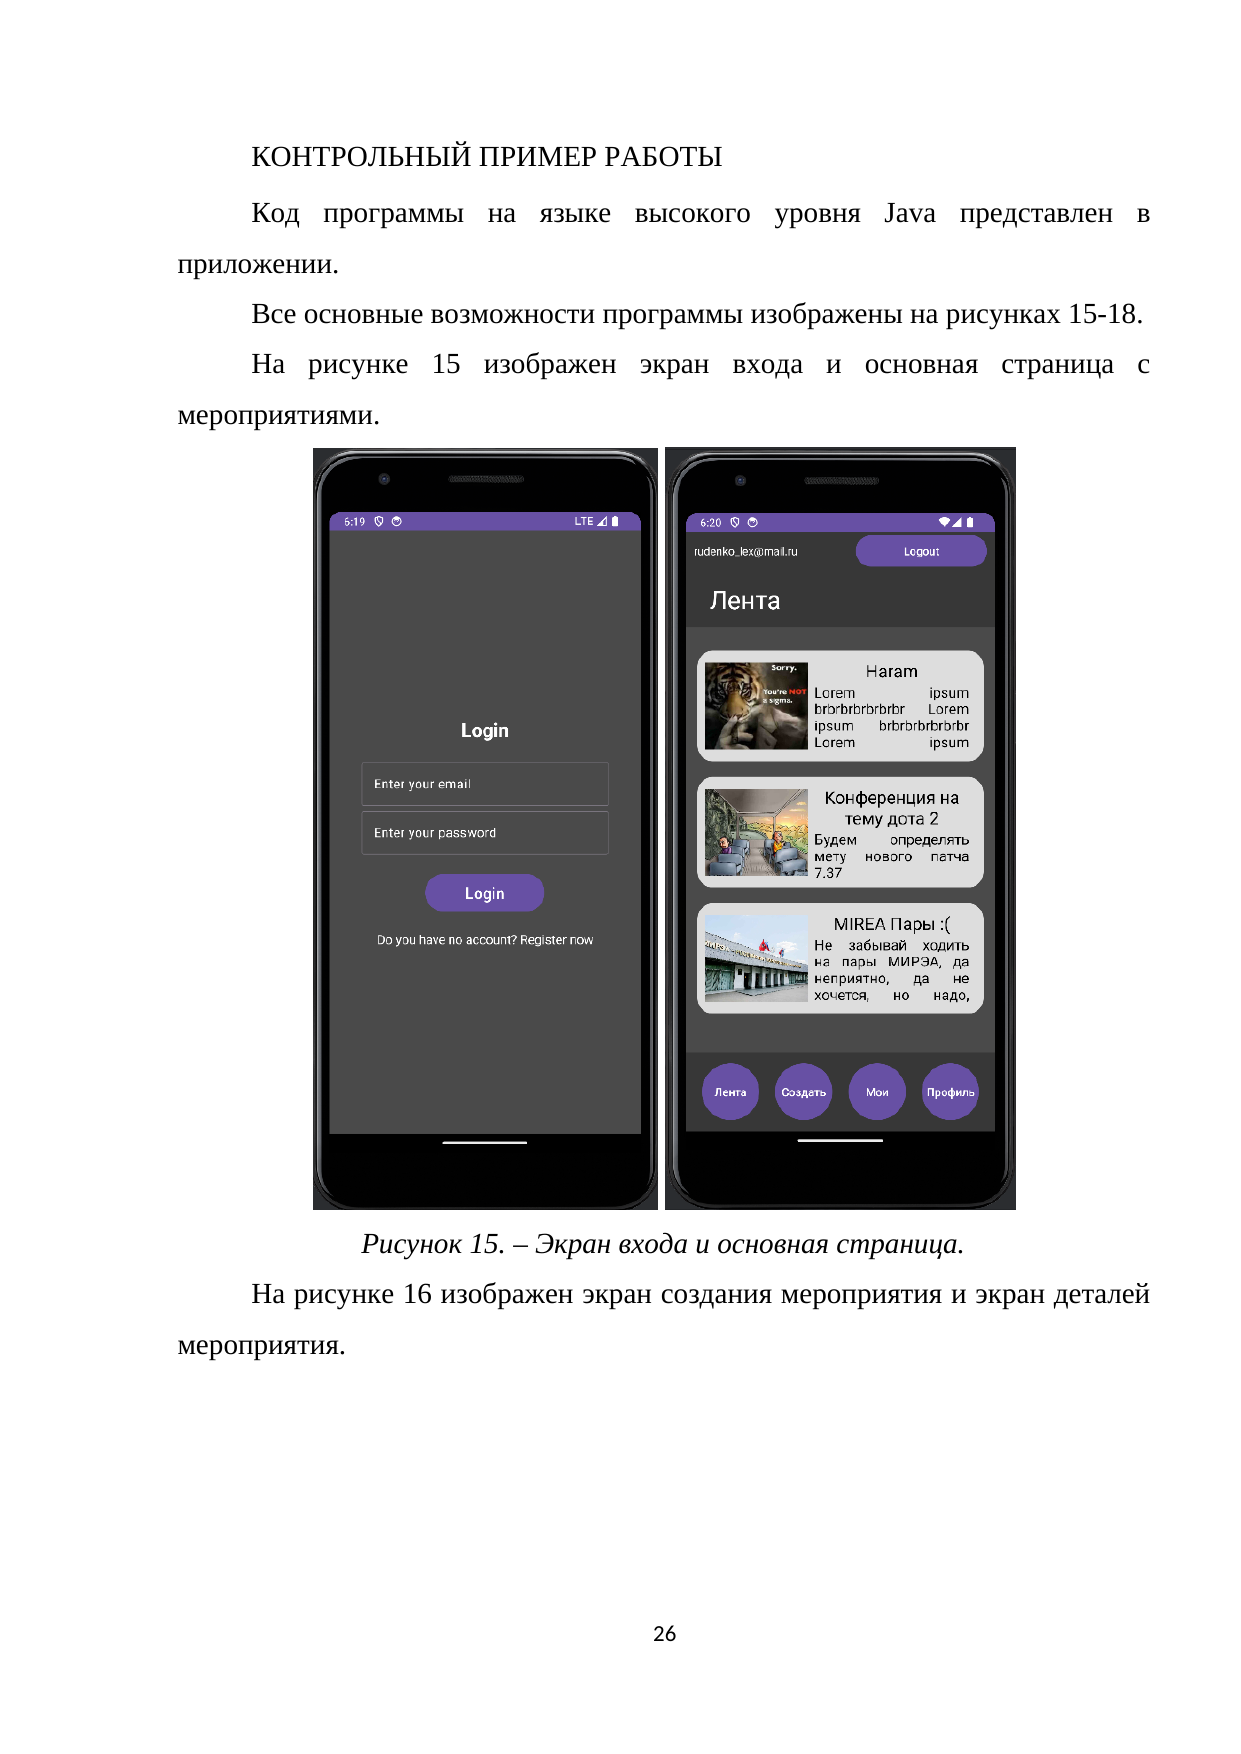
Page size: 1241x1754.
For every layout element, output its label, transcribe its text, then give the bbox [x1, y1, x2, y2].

subtitle КОНТРОЛЬНЫЙ ПРИМЕР РАБОТЫ [177, 139, 1152, 172]
picture [313, 448, 658, 1210]
text На рисунке 16 изображен экран создания мероприятия и экран деталей мероприятия. [177, 1276, 1152, 1360]
text Все основные возможности программы изображены на рисунках 15-18. [177, 296, 1152, 330]
picture [665, 447, 1016, 1210]
text Код программы на языке высокого уровня Java представлен в приложении. [177, 196, 1152, 279]
text На рисунке 15 изображен экран входа и основная страница с мероприятиями. [177, 346, 1152, 430]
text Рисунок 15. – Экран входа и основная страница. [177, 1226, 1152, 1260]
